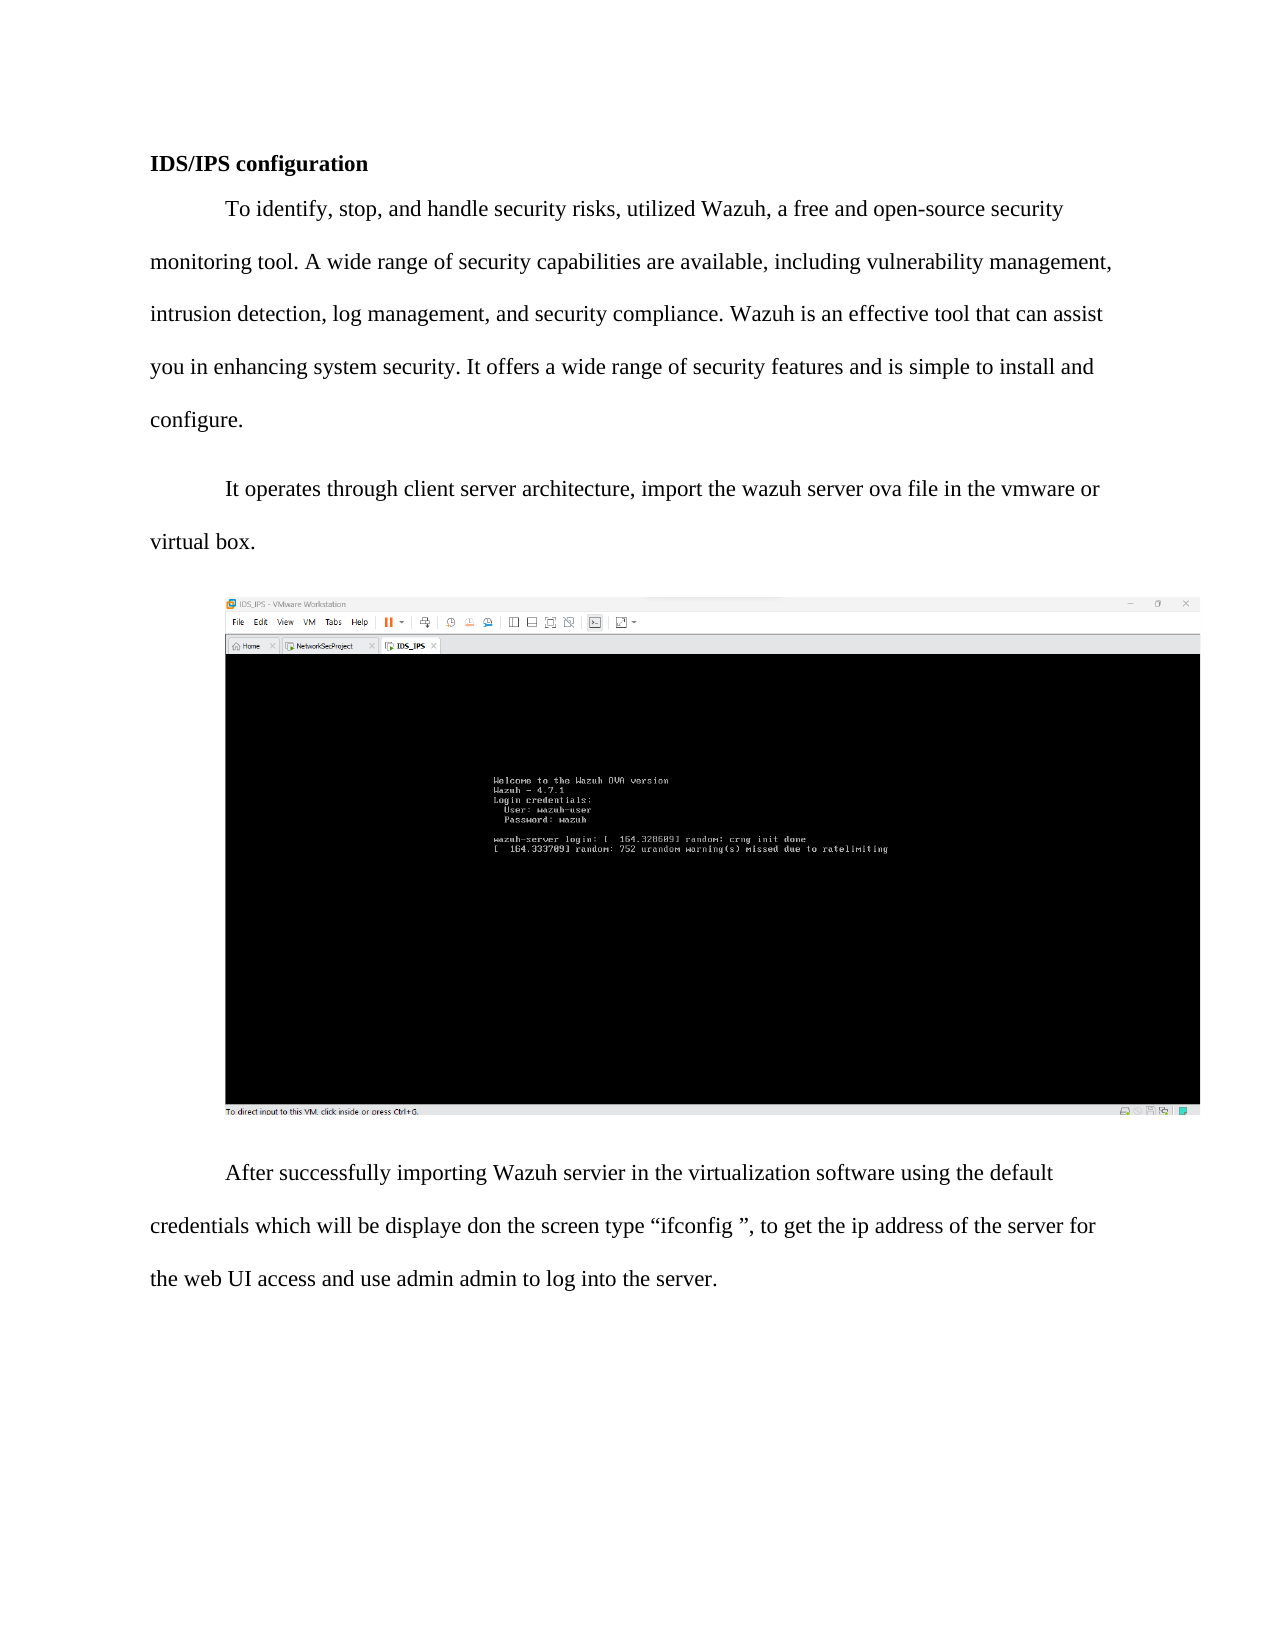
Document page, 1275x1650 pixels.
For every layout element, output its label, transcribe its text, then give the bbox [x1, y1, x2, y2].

text After successfully importing Wazuh servier in the virtualization software using the default credentials which will be displaye don the screen type “ifconfig ”, to get the ip address of the server for the web UI access and use admin admin to log into the server. [150, 1159, 1125, 1291]
picture [225, 597, 1200, 1115]
text To identify, stop, and handle security risks, utilized Wazuh, a free and open-source security monitoring tool. A wide range of security capabilities are available, including vulnerability management, intrusion detection, log management, and security compliance. Wazuh is an effective tool that can assist you in enhancing system security. It offers a wide range of security features and is simple to install and configure. [150, 195, 1125, 432]
text It operates through client server architecture, import the wazuh server ova file in the vmware or virtual box. [150, 475, 1125, 554]
text IDS/IPS configuration [150, 150, 1125, 176]
